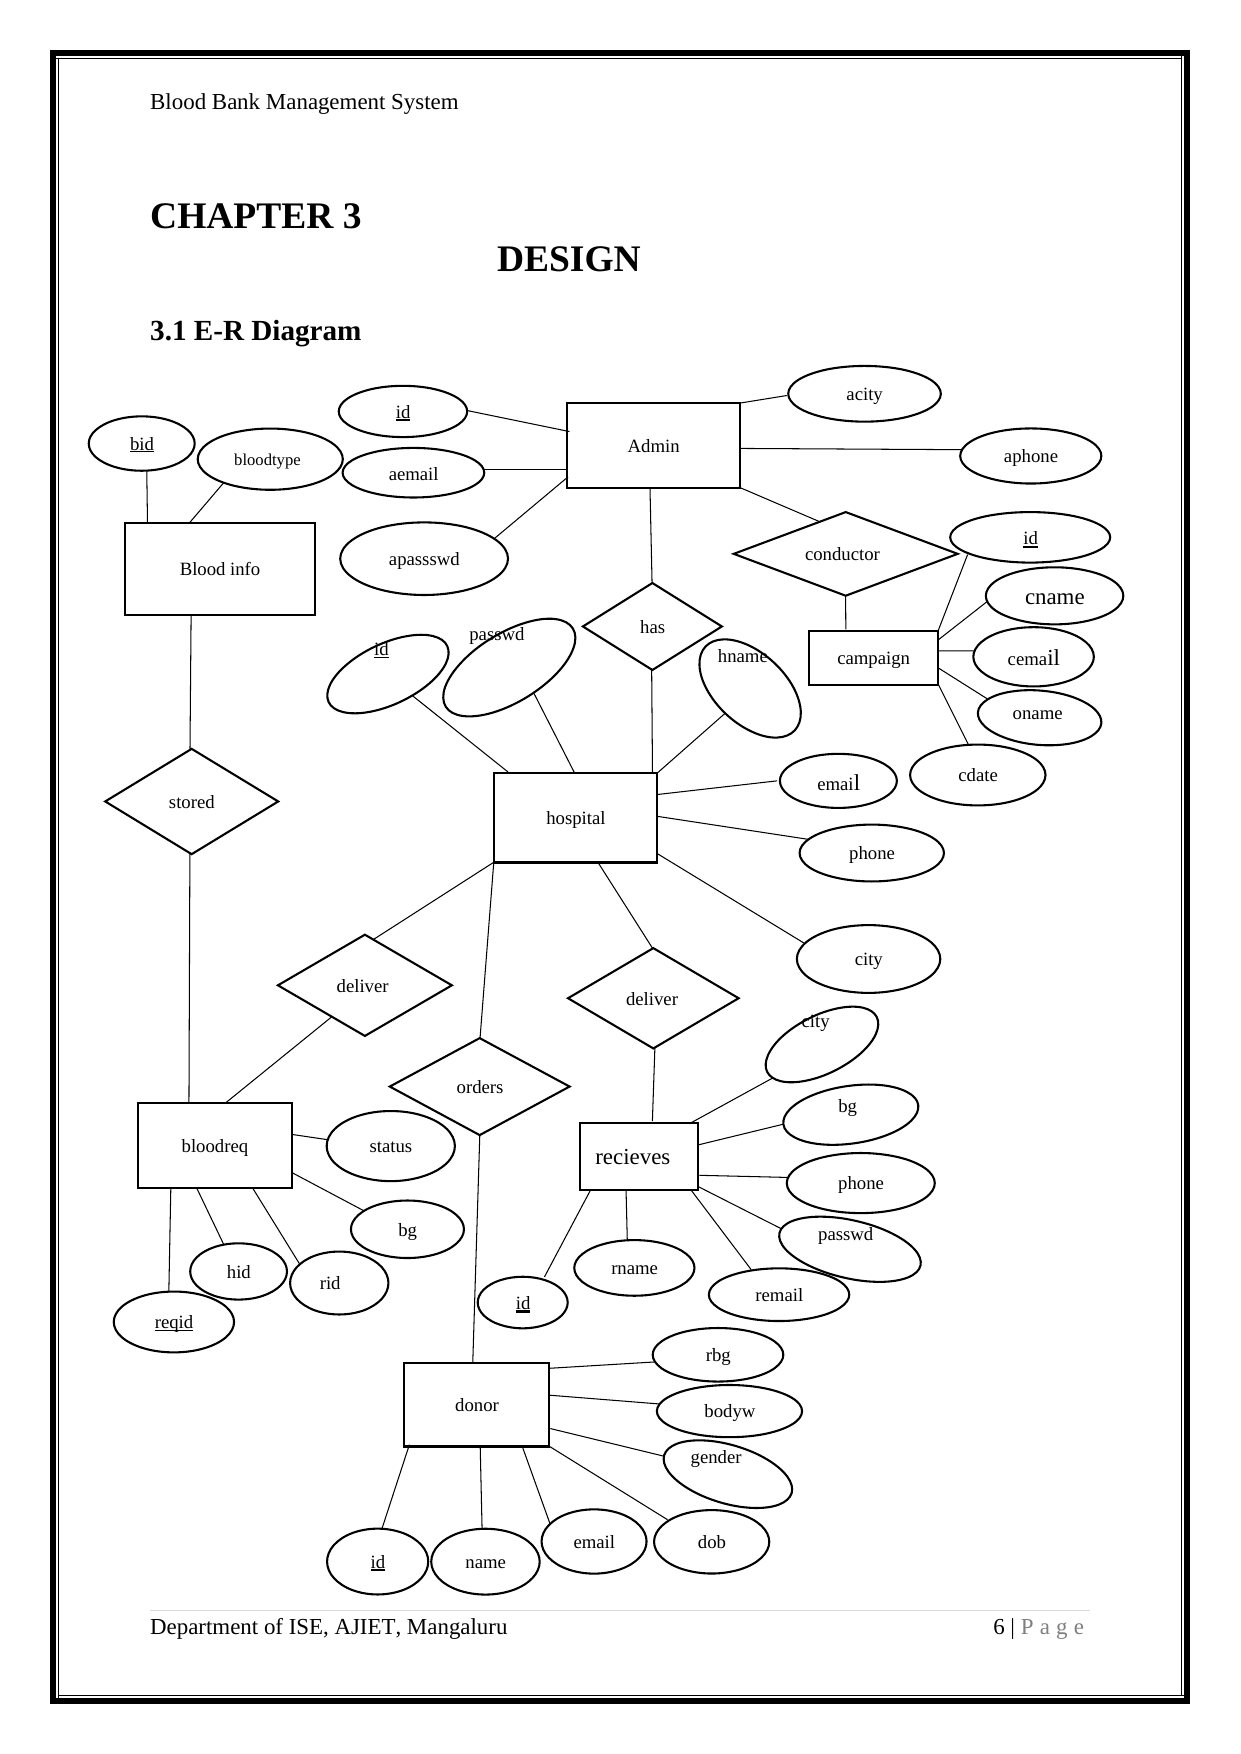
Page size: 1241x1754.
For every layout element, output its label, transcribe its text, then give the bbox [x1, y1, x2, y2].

text DESIGN [150, 236, 1090, 279]
text 3.1 E-R Diagram [150, 313, 1090, 346]
text CHAPTER 3 [150, 193, 1090, 236]
